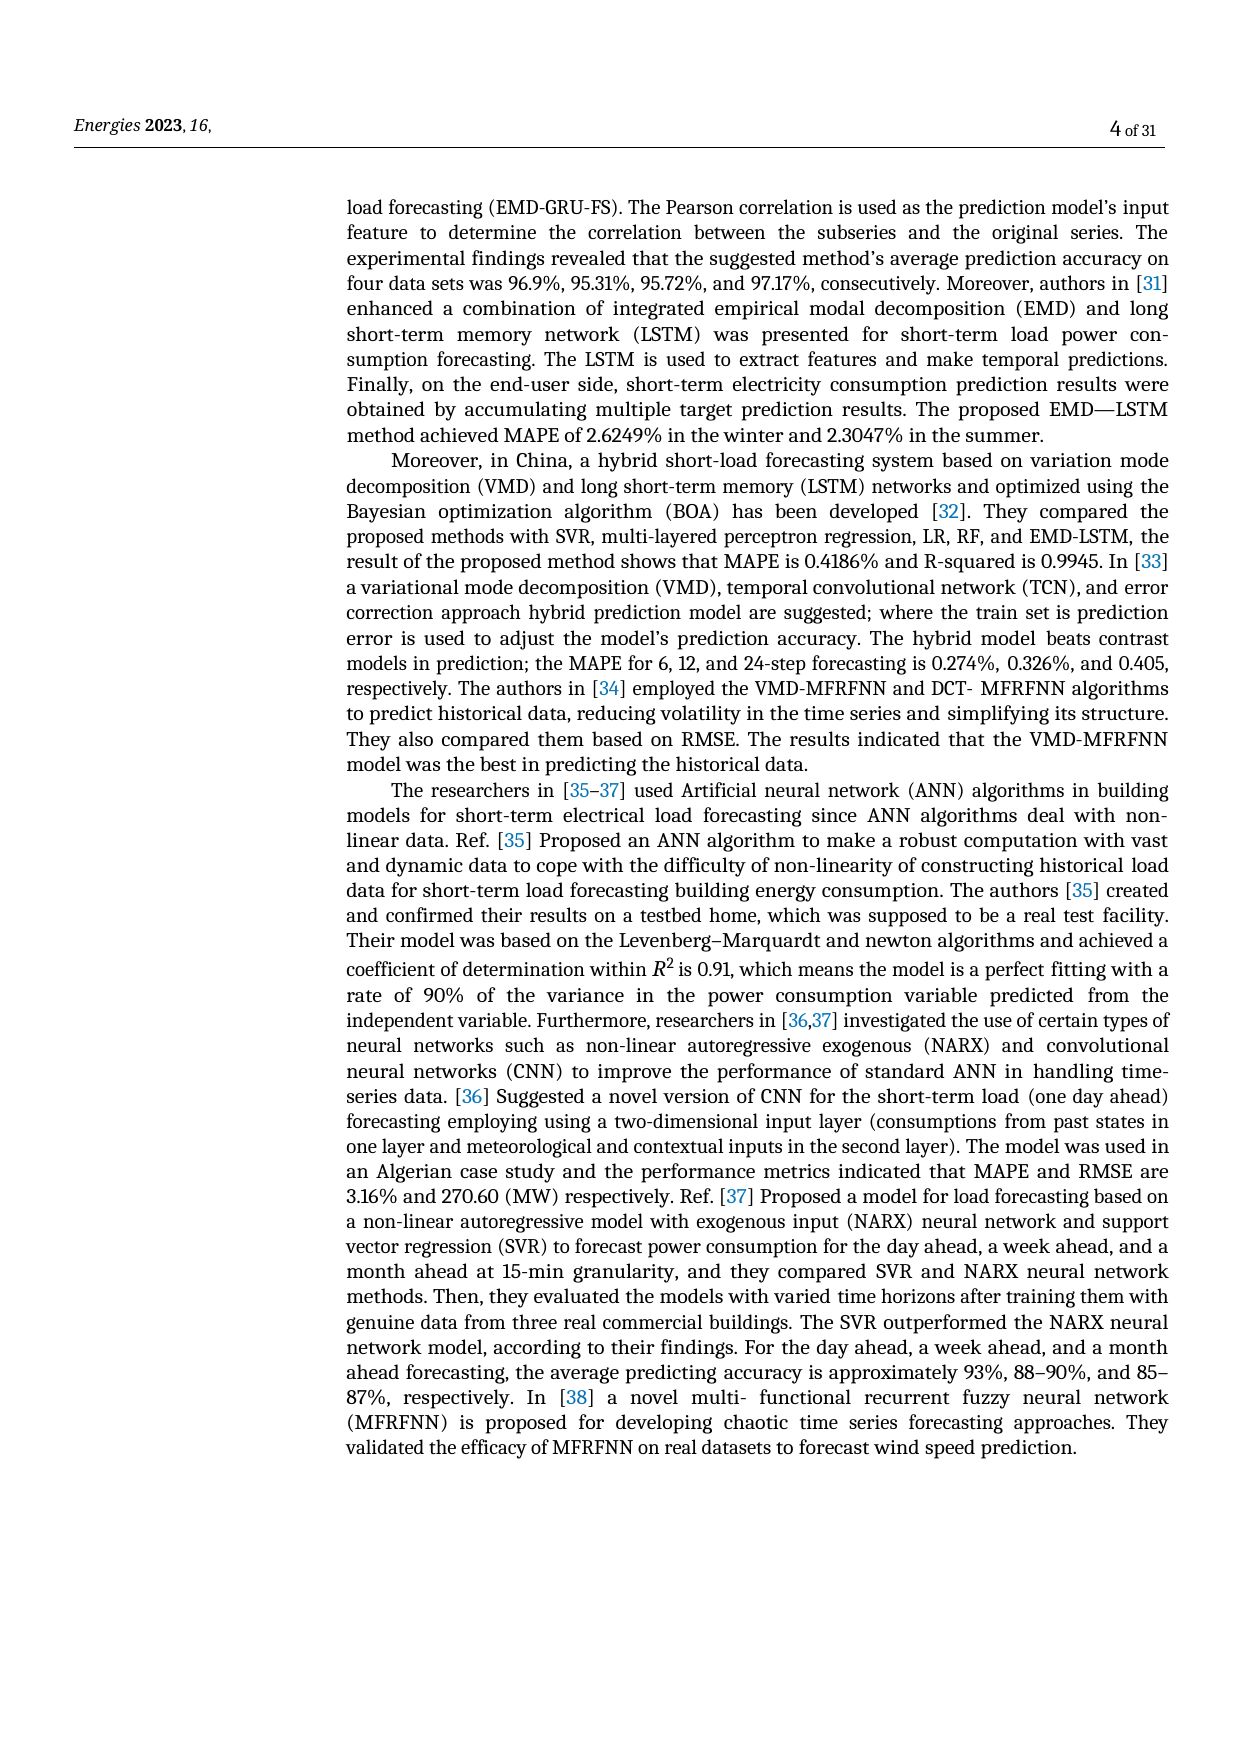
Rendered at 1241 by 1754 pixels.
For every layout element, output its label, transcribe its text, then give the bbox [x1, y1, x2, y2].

text Moreover, in China, a hybrid short-load forecasting system based on variation mode decomposition (VMD) and long short-term memory (LSTM) networks and optimized using the Bayesian optimization algorithm (BOA) has been developed [32]. They compared the proposed methods with SVR, multi-layered perceptron regression, LR, RF, and EMD-LSTM, the result of the proposed method shows that MAPE is 0.4186% and R-squared is 0.9945. In [33] a variational mode decomposition (VMD), temporal convolutional network (TCN), and error correction approach hybrid prediction model are suggested; where the train set is prediction error is used to adjust the model’s prediction accuracy. The hybrid model beats contrast models in prediction; the MAPE for 6, 12, and 24-step forecasting is 0.274%, 0.326%, and 0.405, respectively. The authors in [34] employed the VMD-MFRFNN and DCT- MFRFNN algorithms to predict historical data, reducing volatility in the time series and simplifying its structure. They also compared them based on RMSE. The results indicated that the VMD-MFRFNN model was the best in predicting the historical data. [346, 449, 1169, 777]
text load forecasting (EMD-GRU-FS). The Pearson correlation is used as the prediction model’s input feature to determine the correlation between the subseries and the original series. The experimental findings revealed that the suggested method’s average prediction accuracy on four data sets was 96.9%, 95.31%, 95.72%, and 97.17%, consecutively. Moreover, authors in [31] enhanced a combination of integrated empirical modal decomposition (EMD) and long short-term memory network (LSTM) was presented for short-term load power con- sumption forecasting. The LSTM is used to extract features and make temporal predictions. Finally, on the end-user side, short-term electricity consumption prediction results were obtained by accumulating multiple target prediction results. The proposed EMD—LSTM method achieved MAPE of 2.6249% in the winter and 2.3047% in the summer. [347, 196, 1169, 447]
text The researchers in [35–37] used Artificial neural network (ANN) algorithms in building models for short-term electrical load forecasting since ANN algorithms deal with non- linear data. Ref. [35] Proposed an ANN algorithm to make a robust computation with vast and dynamic data to cope with the difficulty of non-linearity of constructing historical load data for short-term load forecasting building energy consumption. The authors [35] created and confirmed their results on a testbed home, which was supposed to be a real test facility. Their model was based on the Levenberg–Marquardt and newton algorithms and achieved a coefficient of determination within R2 is 0.91, which means the model is a perfect fitting with a rate of 90% of the variance in the power consumption variable predicted from the independent variable. Furthermore, researchers in [36,37] investigated the use of certain types of neural networks such as non-linear autoregressive exogenous (NARX) and convolutional neural networks (CNN) to improve the performance of standard ANN in handling time-series data. [36] Suggested a novel version of CNN for the short-term load (one day ahead) forecasting employing using a two-dimensional input layer (consumptions from past states in one layer and meteorological and contextual inputs in the second layer). The model was used in an Algerian case study and the performance metrics indicated that MAPE and RMSE are 3.16% and 270.60 (MW) respectively. Ref. [37] Proposed a model for load forecasting based on a non-linear autoregressive model with exogenous input (NARX) neural network and support vector regression (SVR) to forecast power consumption for the day ahead, a week ahead, and a month ahead at 15-min granularity, and they compared SVR and NARX neural network methods. Then, they evaluated the models with varied time horizons after training them with genuine data from three real commercial buildings. The SVR outperformed the NARX neural network model, according to their findings. For the day ahead, a week ahead, and a month ahead forecasting, the average predicting accuracy is approximately 93%, 88–90%, and 85–87%, respectively. In [38] a novel multi- functional recurrent fuzzy neural network (MFRFNN) is proposed for developing chaotic time series forecasting approaches. They validated the efficacy of MFRFNN on real datasets to forecast wind speed prediction. [346, 778, 1169, 1460]
